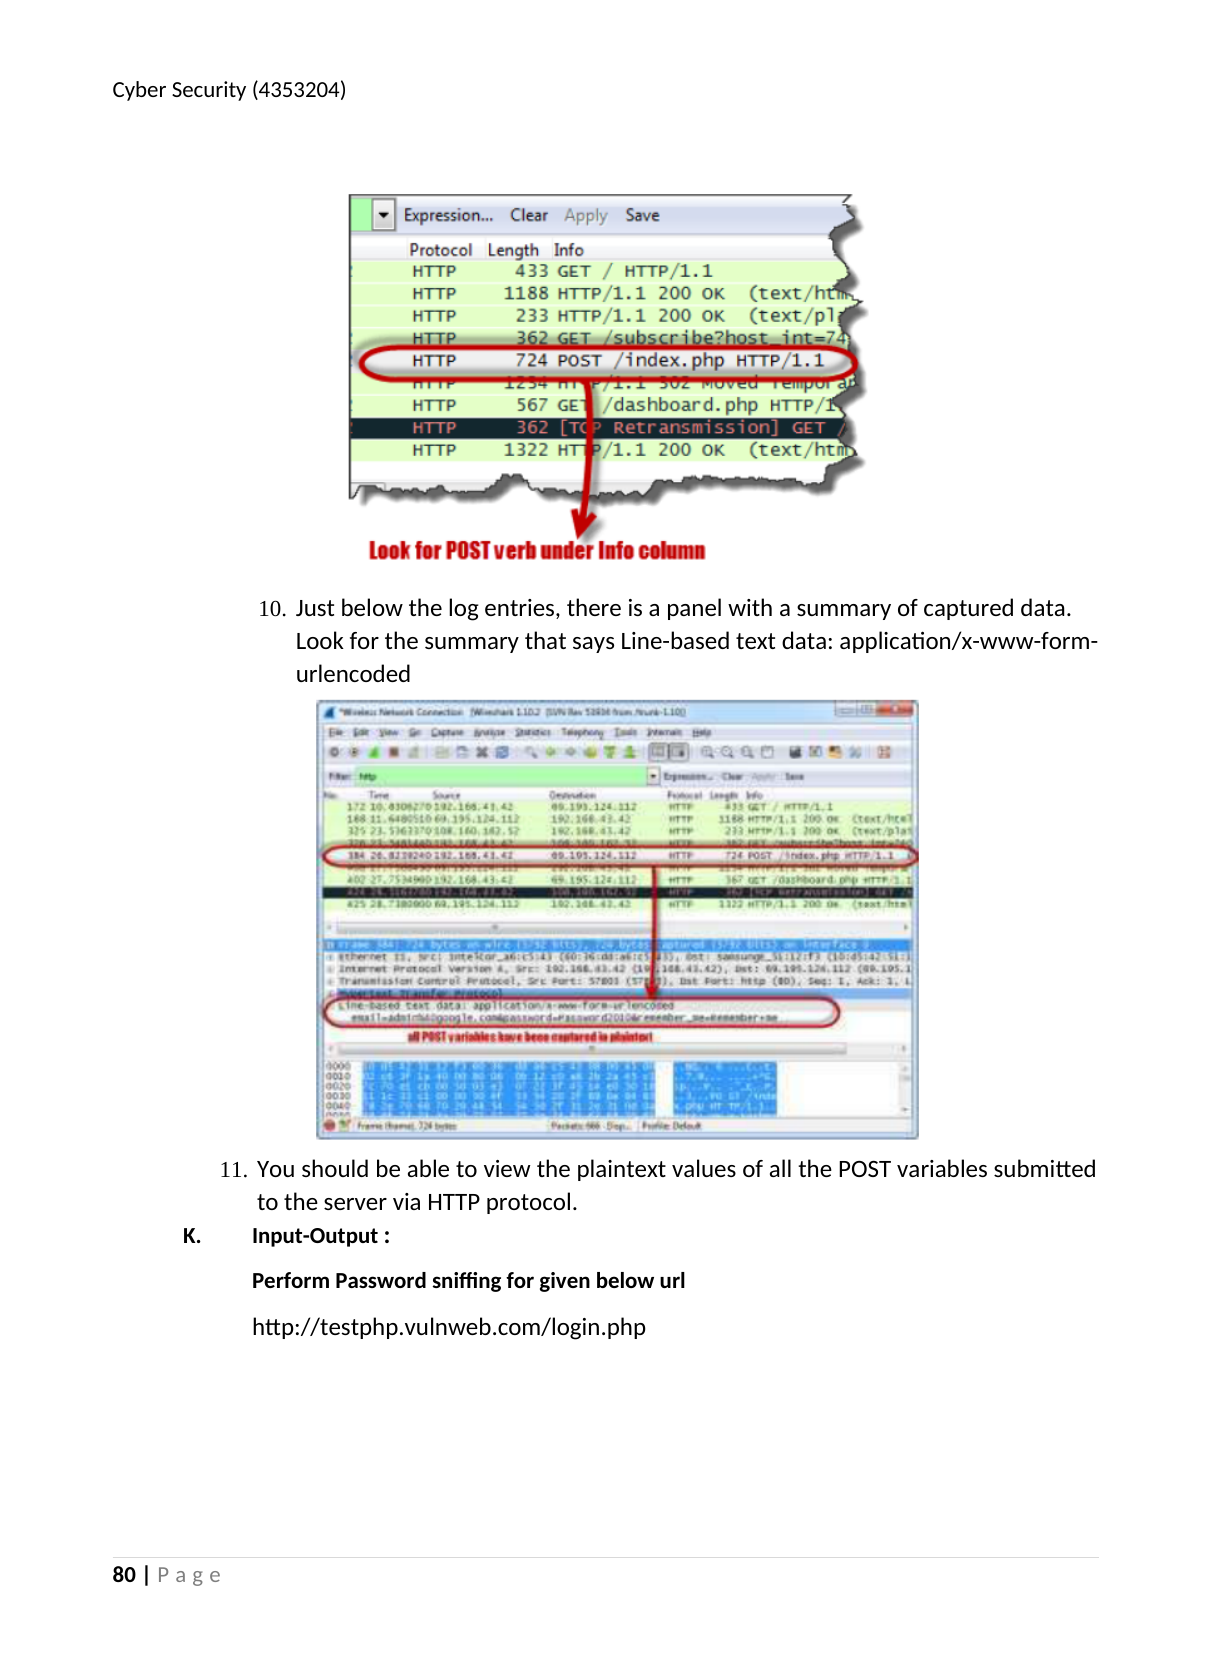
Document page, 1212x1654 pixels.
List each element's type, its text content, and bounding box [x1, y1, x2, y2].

text http://testphp.vulnweb.com/login.php [252, 1311, 1099, 1341]
list You should be able to view the plaintext values of all the POST variables submitted to the server via HTTP protocol. [219, 1153, 1099, 1216]
picture [295, 690, 928, 1151]
list Input-Output : [183, 1219, 1099, 1249]
list Just below the log entries, there is a panel with a summary of captured data. Look for the summary that says Line-based text data: application/x-www-form-urlencoded [258, 592, 1099, 688]
picture [295, 168, 934, 590]
text Perform Password sniffing for given below url [252, 1266, 1099, 1294]
